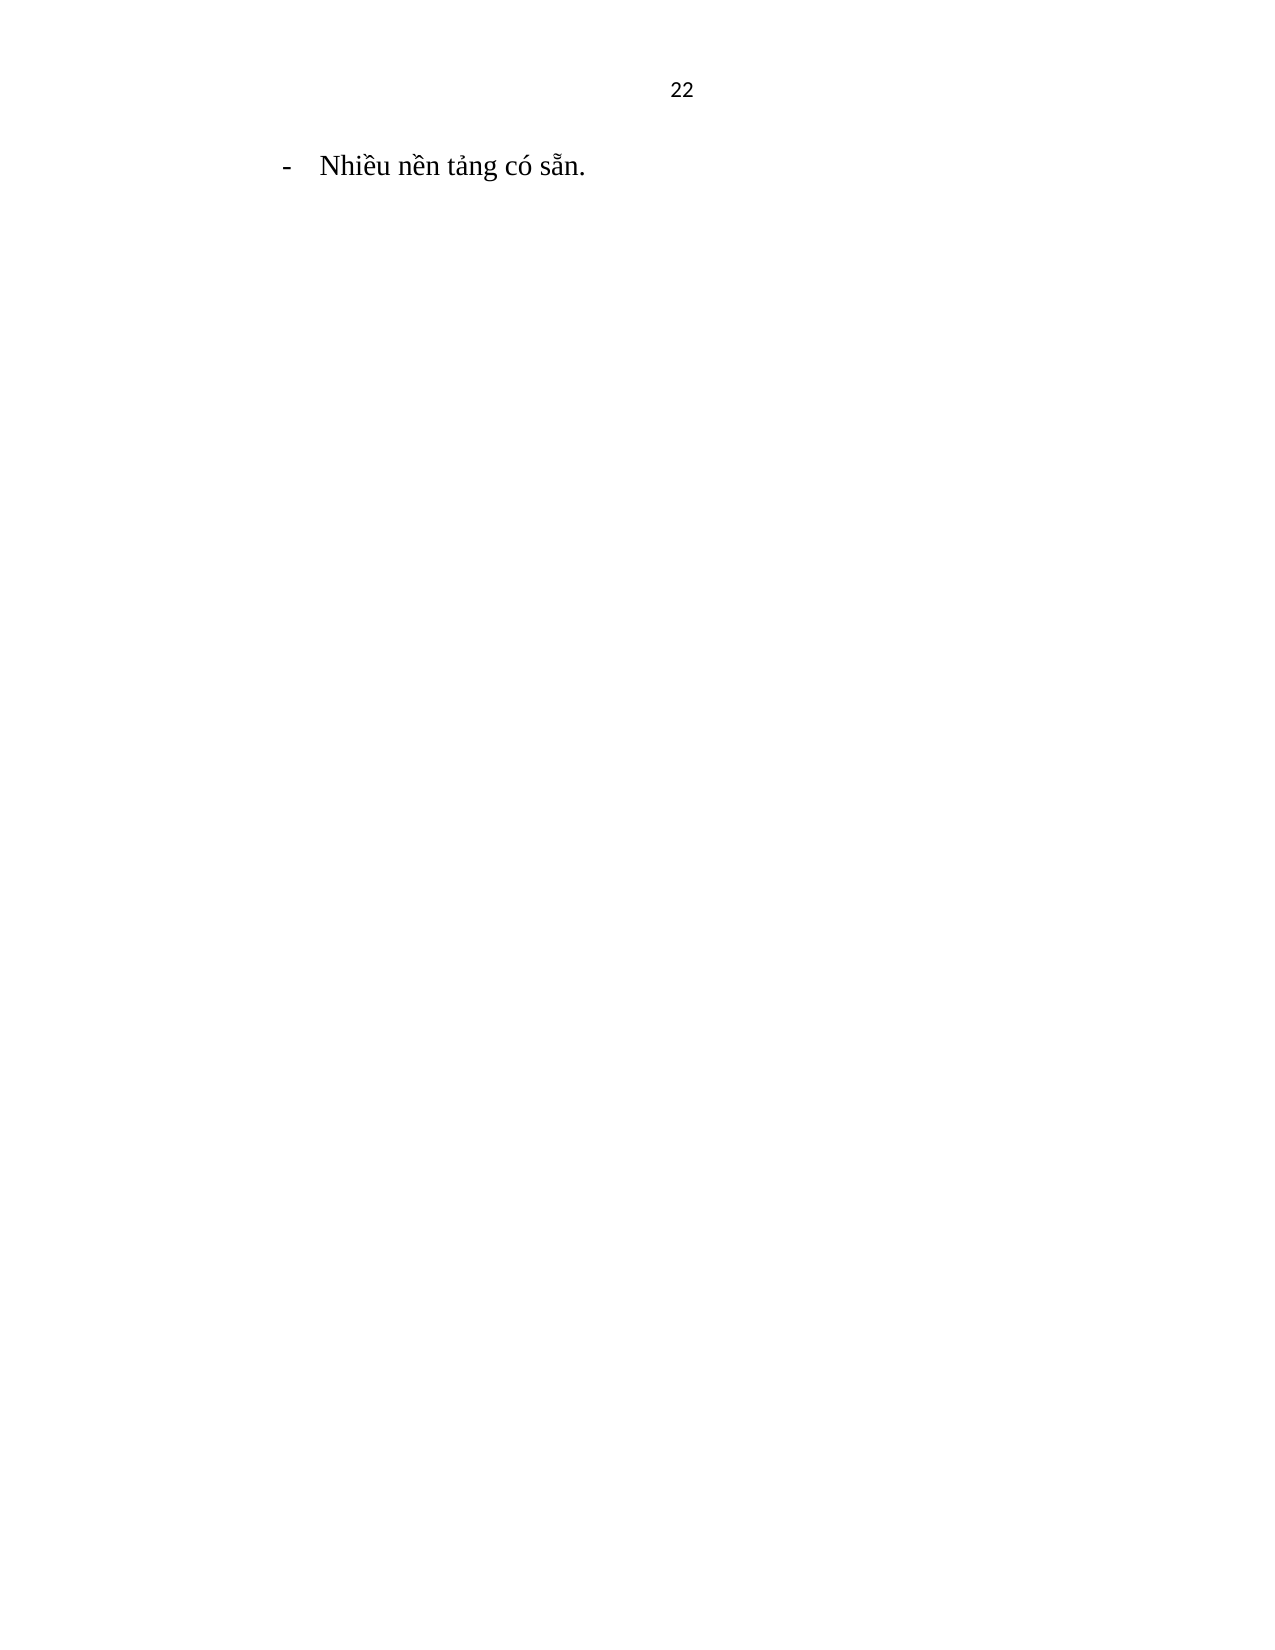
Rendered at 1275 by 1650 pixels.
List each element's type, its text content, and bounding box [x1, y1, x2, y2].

list Nhiều nền tảng có sẵn. [282, 148, 1157, 181]
